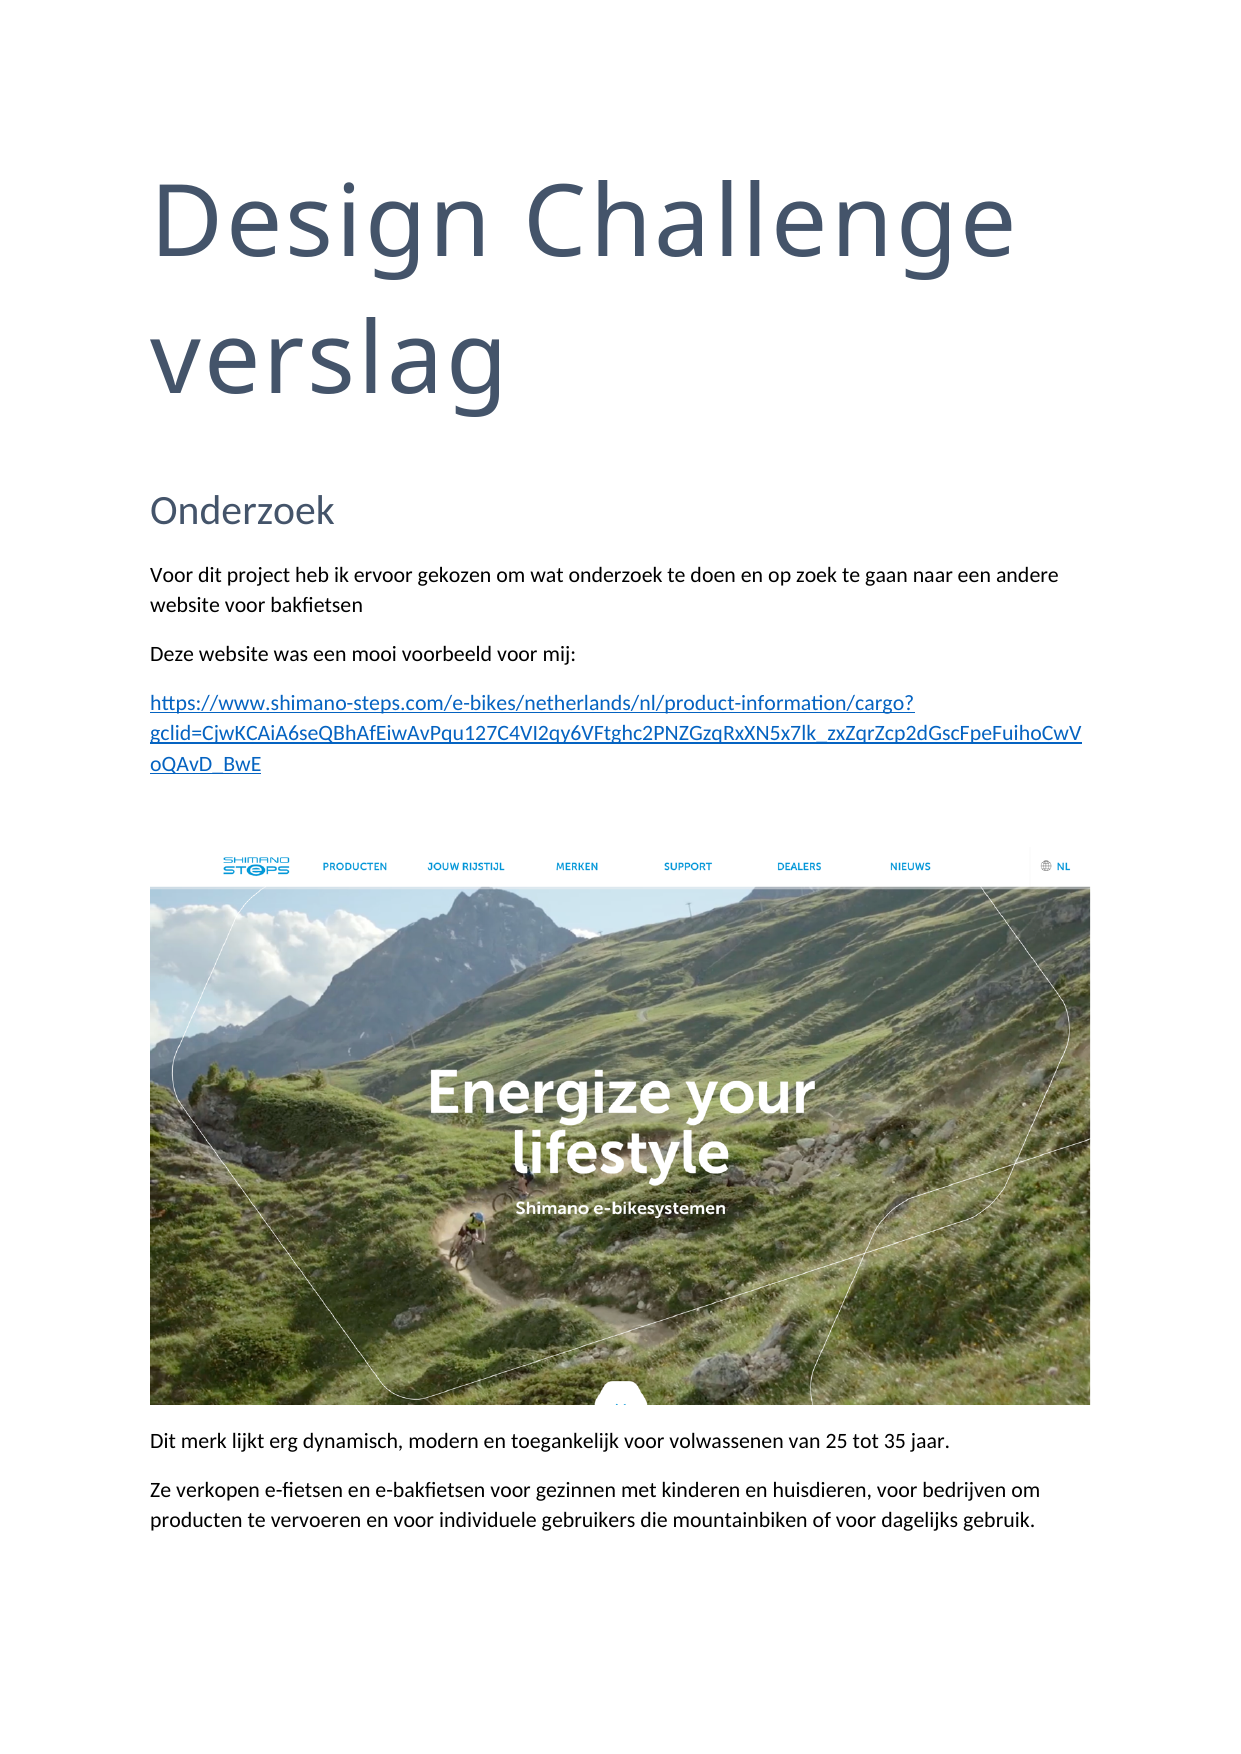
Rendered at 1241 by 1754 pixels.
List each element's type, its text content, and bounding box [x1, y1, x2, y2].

text Deze website was een mooi voorbeeld voor mij: [150, 640, 1090, 667]
text https://www.shimano-steps.com/e-bikes/netherlands/nl/product-information/cargo?gclid=CjwKCAiA6seQBhAfEiwAvPqu127C4VI2qy6VFtghc2PNZGzqRxXN5x7lk_zxZqrZcp2dGscFpeFuihoCwVoQAvD_BwE [150, 689, 1090, 776]
text Ze verkopen e-fietsen en e-bakfietsen voor gezinnen met kinderen en huisdieren, voor bedrijven om producten te vervoeren en voor individuele gebruikers die mountainbiken of voor dagelijks gebruik. [150, 1476, 1090, 1533]
text Voor dit project heb ik ervoor gekozen om wat onderzoek te doen en op zoek te gaan naar een andere website voor bakfietsen [150, 561, 1090, 618]
picture [150, 847, 1091, 1405]
subtitle Onderzoek [150, 484, 1090, 535]
title Design Challenge verslag [150, 150, 1090, 422]
text Dit merk lijkt erg dynamisch, modern en toegankelijk voor volwassenen van 25 tot 35 jaar. [150, 1427, 1090, 1454]
